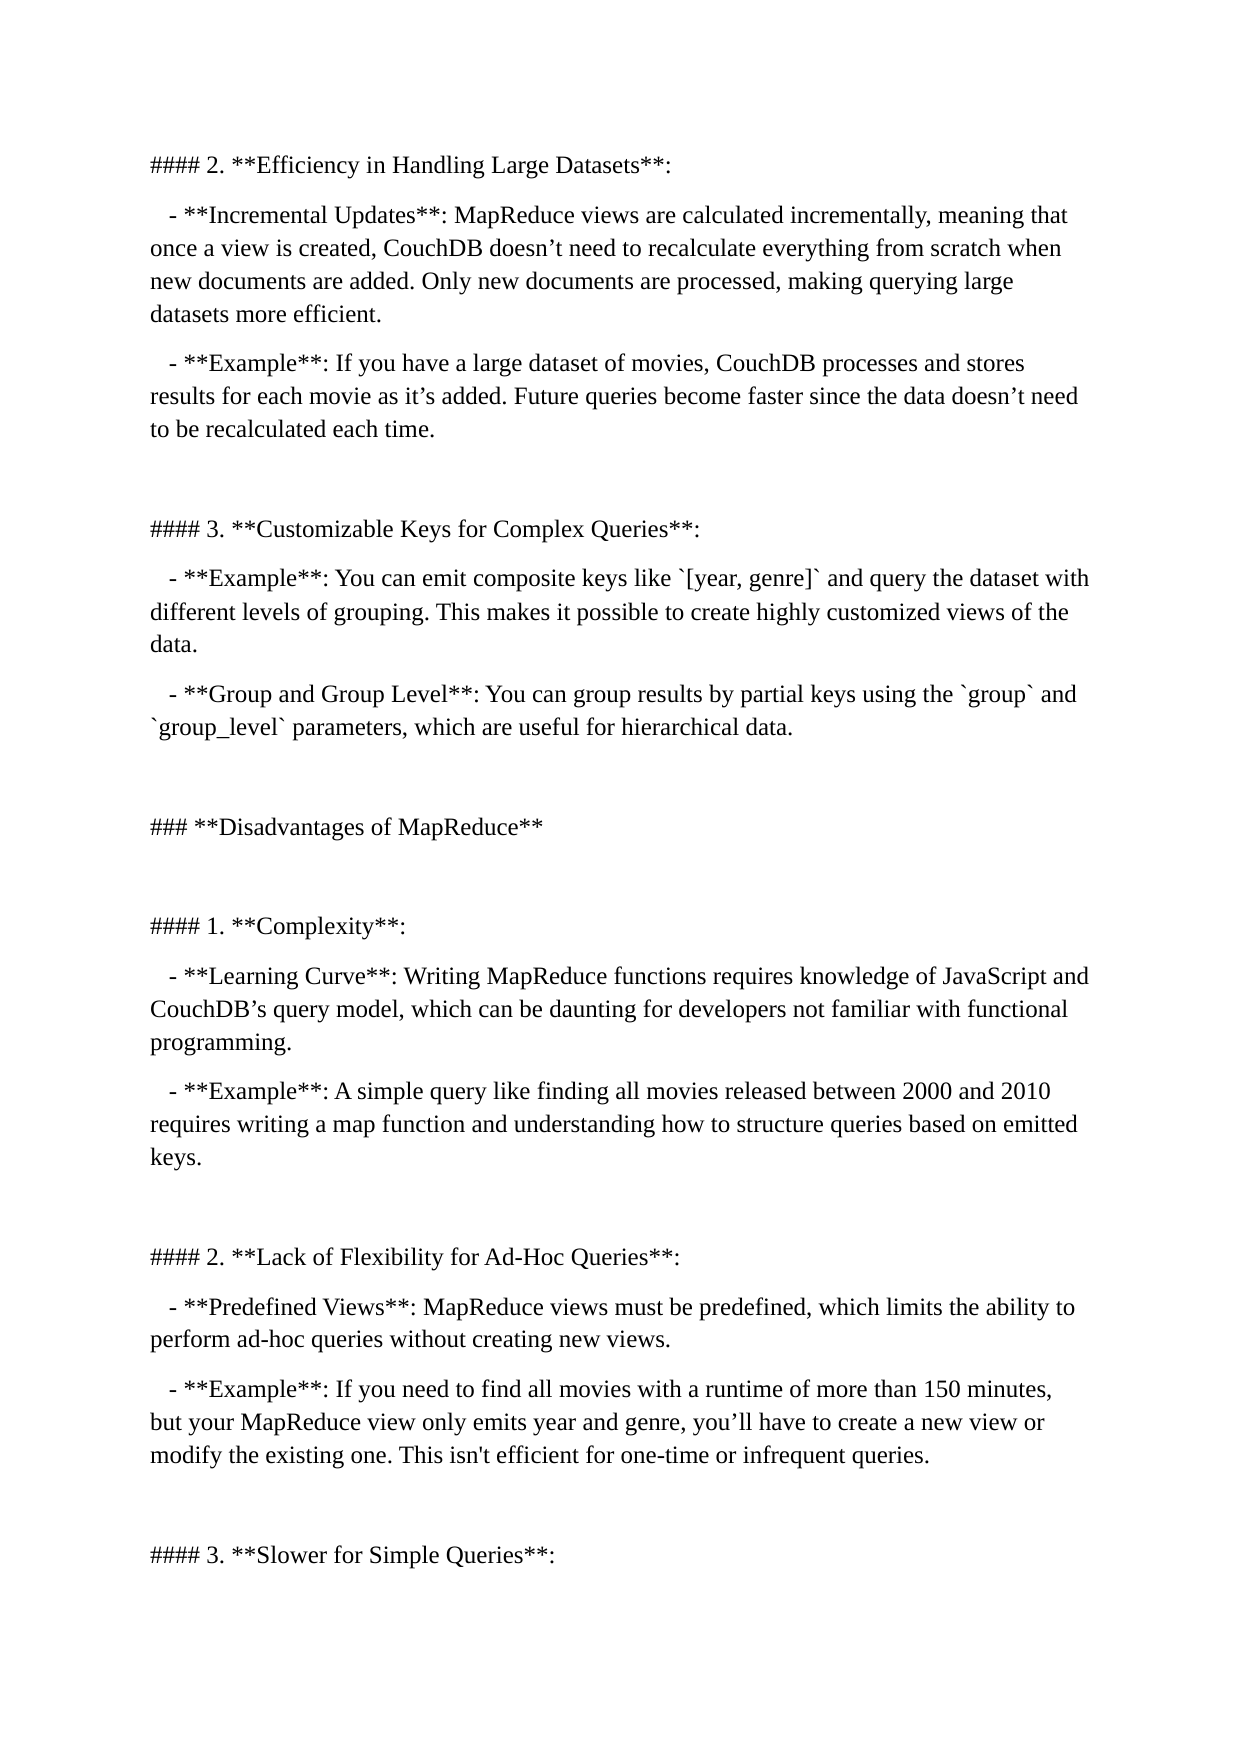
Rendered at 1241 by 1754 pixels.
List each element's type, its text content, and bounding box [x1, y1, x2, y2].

text - **Example**: If you have a large dataset of movies, CouchDB processes and stores results for each movie as it’s added. Future queries become faster since the data doesn’t need to be recalculated each time. [150, 348, 1090, 443]
text - **Group and Group Level**: You can group results by partial keys using the `group` and `group_level` parameters, which are useful for hierarchical data. [150, 679, 1090, 741]
text #### 2. **Efficiency in Handling Large Datasets**: [150, 150, 1090, 179]
text #### 1. **Complexity**: [150, 911, 1090, 940]
text - **Example**: You can emit composite keys like `[year, genre]` and query the dataset with different levels of grouping. This makes it possible to create highly customized views of the data. [150, 563, 1090, 658]
text ### **Disadvantages of MapReduce** [150, 812, 1090, 840]
text - **Predefined Views**: MapReduce views must be predefined, which limits the ability to perform ad-hoc queries without creating new views. [150, 1292, 1090, 1353]
text - **Example**: If you need to find all movies with a runtime of more than 150 minutes, but your MapReduce view only emits year and genre, you’ll have to create a new view or modify the existing one. This isn't efficient for one-time or infrequent queries. [150, 1374, 1090, 1469]
text - **Learning Curve**: Writing MapReduce functions requires knowledge of JavaScript and CouchDB’s query model, which can be daunting for developers not familiar with functional programming. [150, 961, 1090, 1056]
text - **Example**: A simple query like finding all movies released between 2000 and 2010 requires writing a map function and understanding how to structure queries based on emitted keys. [150, 1076, 1090, 1171]
text - **Incremental Updates**: MapReduce views are calculated incrementally, meaning that once a view is created, CouchDB doesn’t need to recalculate everything from scratch when new documents are added. Only new documents are processed, making querying large datasets more efficient. [150, 200, 1090, 327]
text #### 3. **Slower for Simple Queries**: [150, 1540, 1090, 1568]
text #### 3. **Customizable Keys for Complex Queries**: [150, 514, 1090, 543]
text #### 2. **Lack of Flexibility for Ad-Hoc Queries**: [150, 1242, 1090, 1271]
